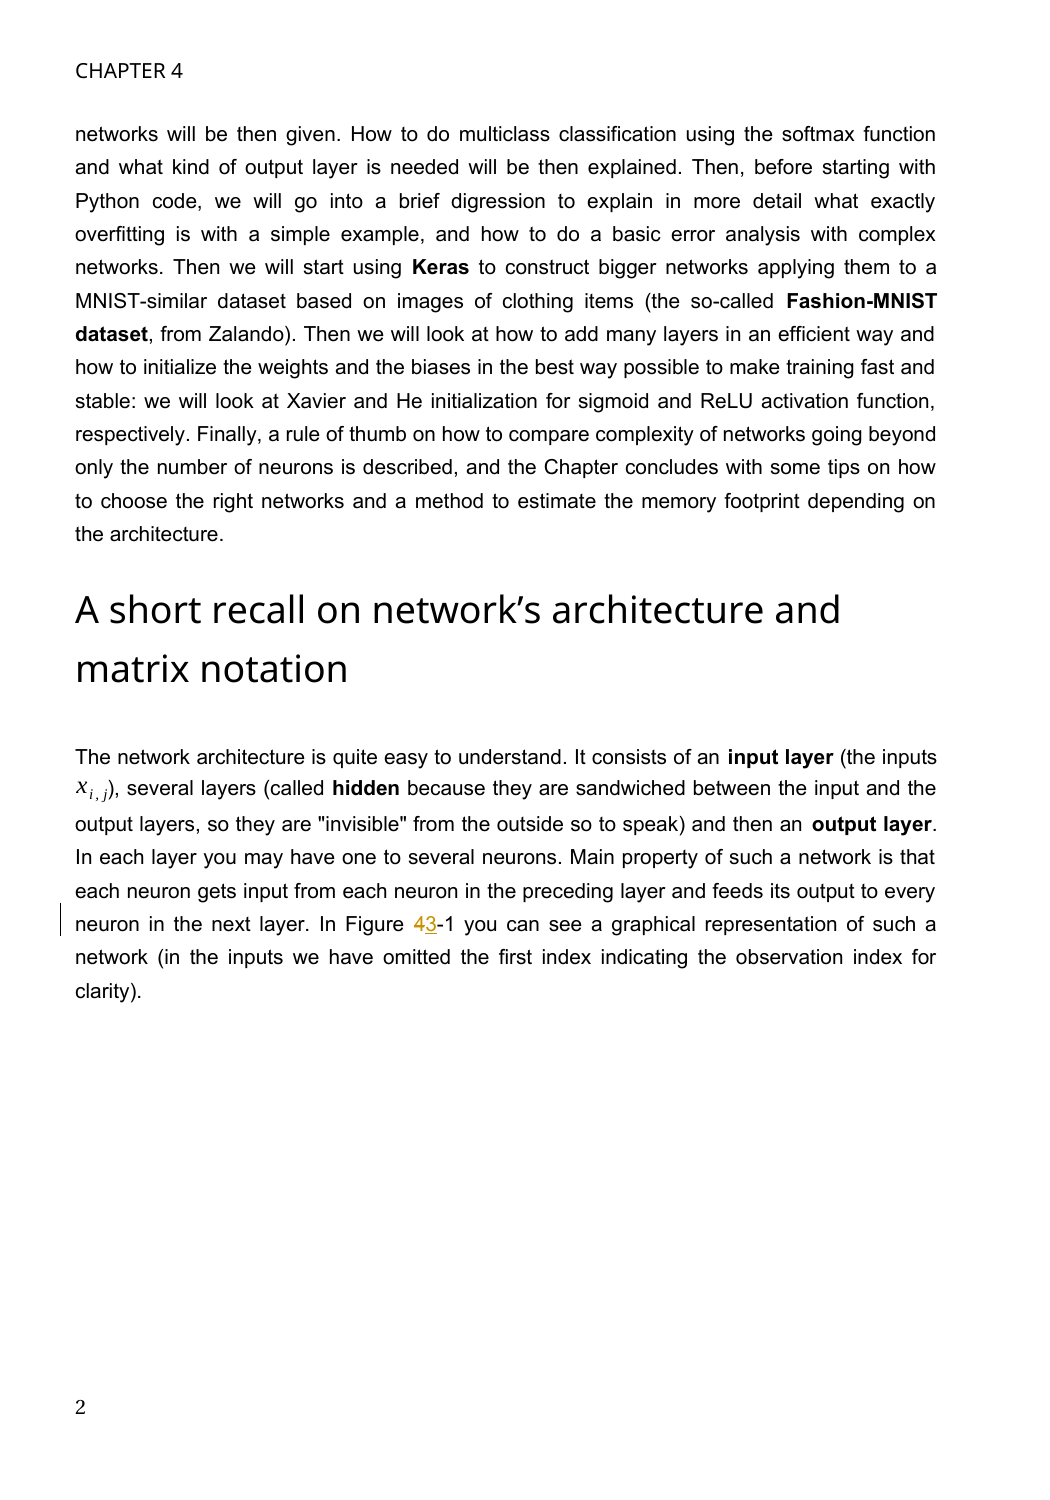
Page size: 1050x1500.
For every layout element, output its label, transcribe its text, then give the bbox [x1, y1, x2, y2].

subtitle A short recall on network’s architecture and matrix notation [75, 583, 937, 693]
text The network architecture is quite easy to understand. It consists of an input layer (the inputs ), several layers (called hidden because they are sandwiched between the input and the output layers, so they are "invisible" from the outside so to speak) and then an output layer. In each layer you may have one to several neurons. Main property of such a network is that each neuron gets input from each neuron in the preceding layer and feeds its output to every neuron in the next layer. In Figure -1 you can see a graphical representation of such a network (in the inputs we have omitted the first index indicating the observation index for clarity). [75, 736, 937, 1003]
